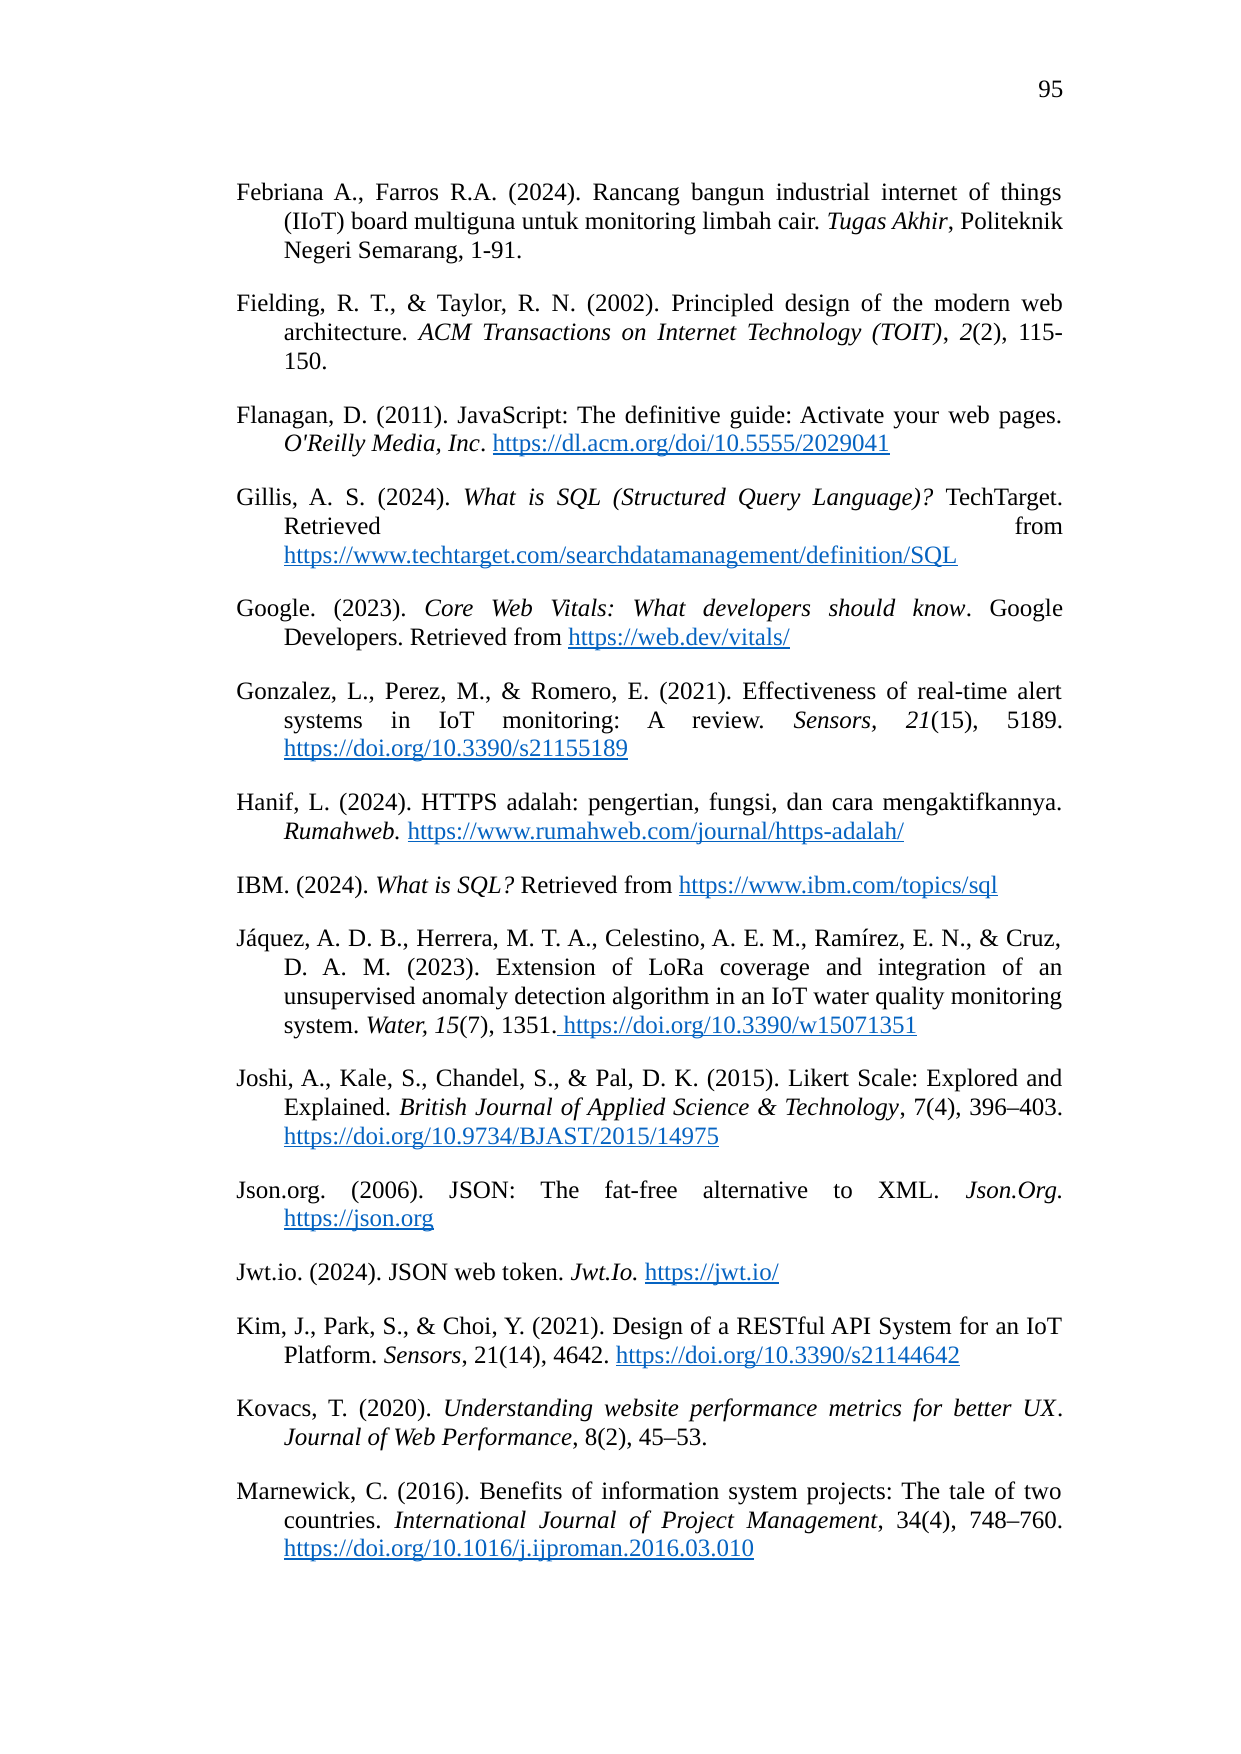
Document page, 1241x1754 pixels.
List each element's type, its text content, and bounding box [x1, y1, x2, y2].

text Fielding, R. T., & Taylor, R. N. (2002). Principled design of the modern web architecture. ACM Transactions on Internet Technology (TOIT), 2(2), 115-150. [236, 288, 1063, 375]
text IBM. (2024). What is SQL? Retrieved from https://www.ibm.com/topics/sql [236, 870, 1063, 898]
text Hanif, L. (2024). HTTPS adalah: pengertian, fungsi, dan cara mengaktifkannya. Rumahweb. https://www.rumahweb.com/journal/https-adalah/ [236, 787, 1063, 845]
text Joshi, A., Kale, S., Chandel, S., & Pal, D. K. (2015). Likert Scale: Explored and Explained. British Journal of Applied Science & Technology, 7(4), 396–403. https://doi.org/10.9734/BJAST/2015/14975 [236, 1063, 1063, 1150]
text Kovacs, T. (2020). Understanding website performance metrics for better UX. Journal of Web Performance, 8(2), 45–53. [236, 1393, 1063, 1451]
text Kim, J., Park, S., & Choi, Y. (2021). Design of a RESTful API System for an IoT Platform. Sensors, 21(14), 4642. https://doi.org/10.3390/s21144642 [236, 1311, 1063, 1368]
text Jwt.io. (2024). JSON web token. Jwt.Io. https://jwt.io/ [236, 1257, 1063, 1286]
text Flanagan, D. (2011). JavaScript: The definitive guide: Activate your web pages. O'Reilly Media, Inc. https://dl.acm.org/doi/10.5555/2029041 [236, 400, 1063, 457]
text Google. (2023). Core Web Vitals: What developers should know. Google Developers. Retrieved from https://web.dev/vitals/ [236, 593, 1063, 651]
text Febriana A., Farros R.A. (2024). Rancang bangun industrial internet of things (IIoT) board multiguna untuk monitoring limbah cair. Tugas Akhir, Politeknik Negeri Semarang, 1-91. [236, 177, 1063, 263]
text Jáquez, A. D. B., Herrera, M. T. A., Celestino, A. E. M., Ramírez, E. N., & Cruz, D. A. M. (2023). Extension of LoRa coverage and integration of an unsupervised anomaly detection algorithm in an IoT water quality monitoring system. Water, 15(7), 1351. https://doi.org/10.3390/w15071351 [236, 923, 1063, 1038]
text Marnewick, C. (2016). Benefits of information system projects: The tale of two countries. International Journal of Project Management, 34(4), 748–760. https://doi.org/10.1016/j.ijproman.2016.03.010 [236, 1476, 1063, 1562]
text Json.org. (2006). JSON: The fat-free alternative to XML. Json.Org. https://json.org [236, 1175, 1063, 1232]
text Gonzalez, L., Perez, M., & Romero, E. (2021). Effectiveness of real-time alert systems in IoT monitoring: A review. Sensors, 21(15), 5189. https://doi.org/10.3390/s21155189 [236, 676, 1063, 762]
text Gillis, A. S. (2024). What is SQL (Structured Query Language)? TechTarget. Retrieved from https://www.techtarget.com/searchdatamanagement/definition/SQL [236, 482, 1063, 568]
